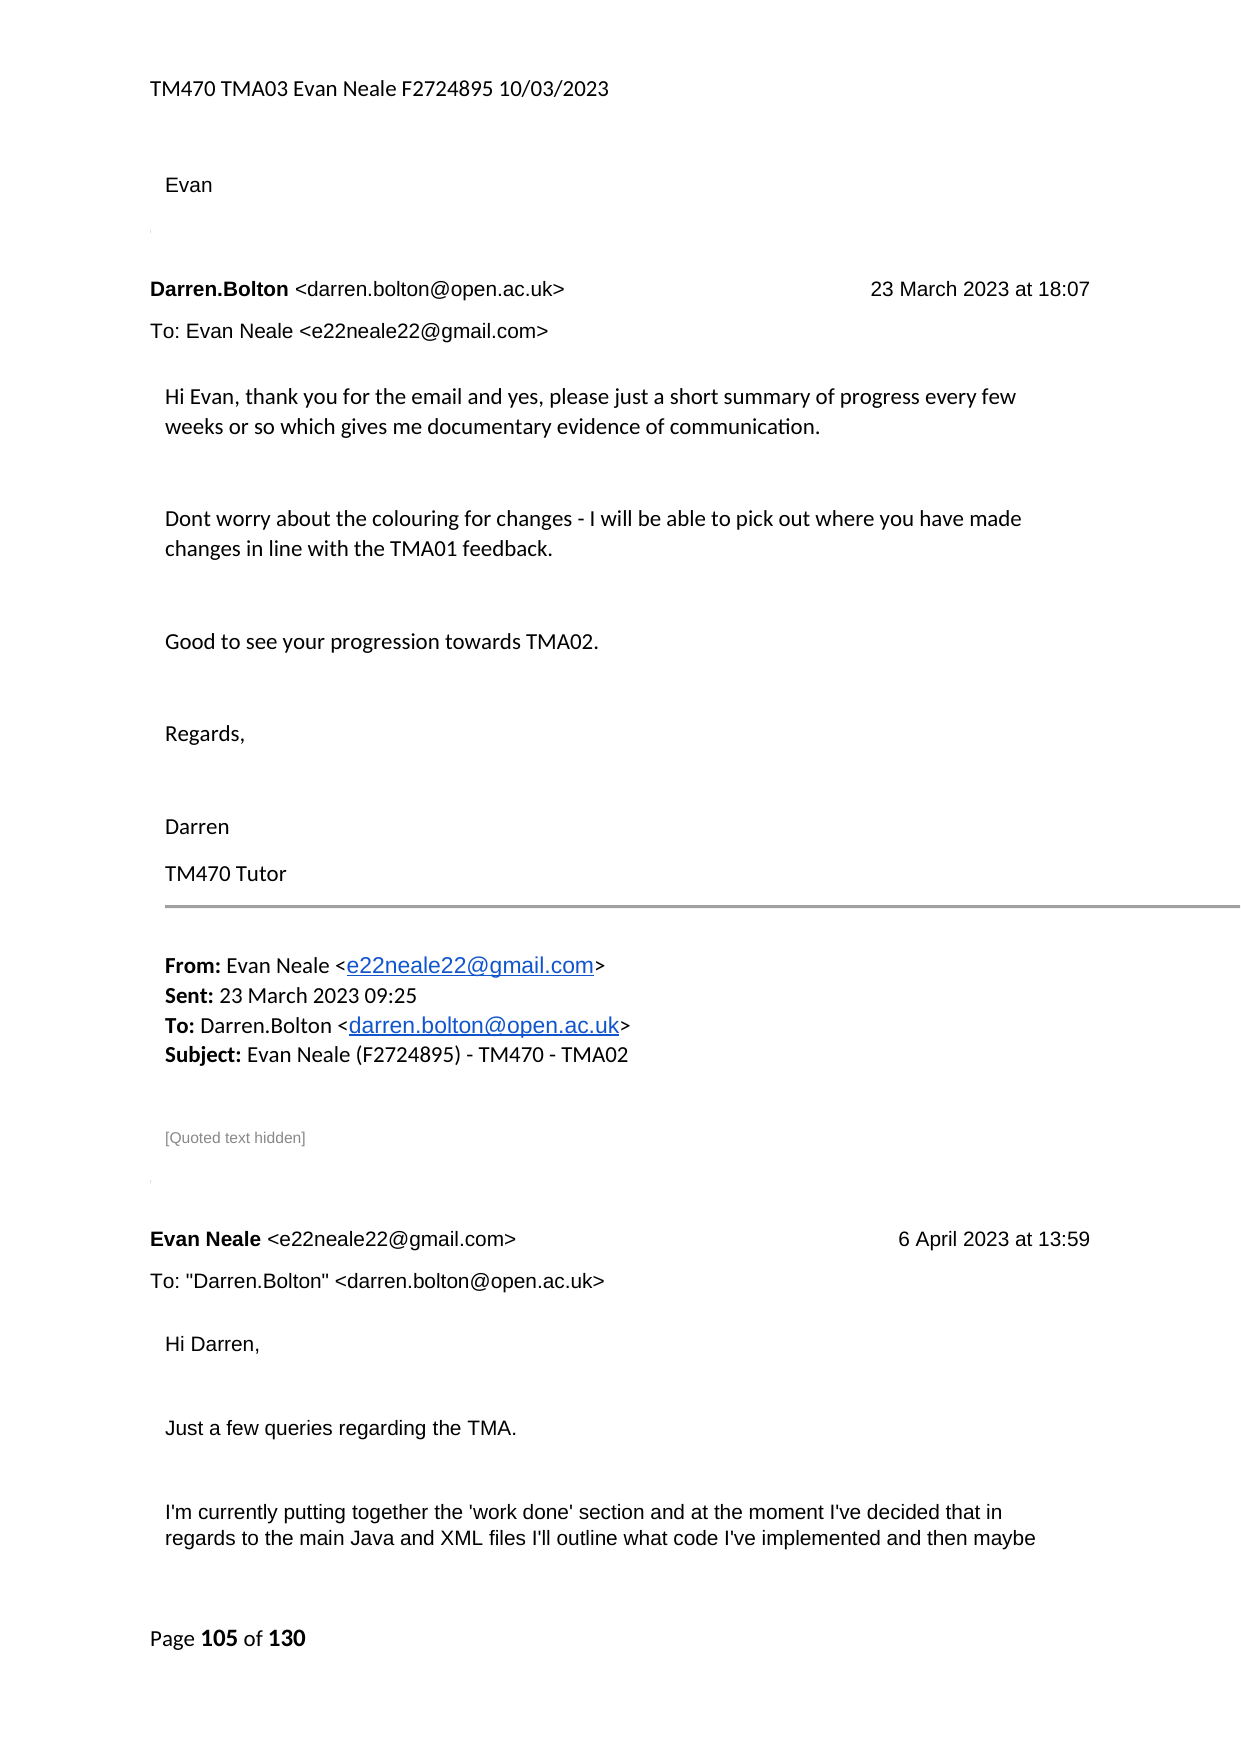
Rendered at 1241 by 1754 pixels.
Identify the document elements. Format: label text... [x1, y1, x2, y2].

table_cell To: Evan Neale <e22neale22@gmail.com> [150, 319, 1090, 367]
table_cell To: "Darren.Bolton" <darren.bolton@open.ac.uk> [150, 1269, 1090, 1317]
table_header Darren.Bolton <darren.bolton@open.ac.uk> [150, 276, 858, 319]
table_cell [150, 158, 1090, 230]
table_header 6 April 2023 at 13:59 [823, 1226, 1090, 1269]
table_cell [150, 367, 1090, 1180]
table_header Evan Neale <e22neale22@gmail.com> [150, 1226, 823, 1269]
table_cell [150, 1317, 1090, 1564]
table_header 23 March 2023 at 18:07 [859, 276, 1090, 319]
